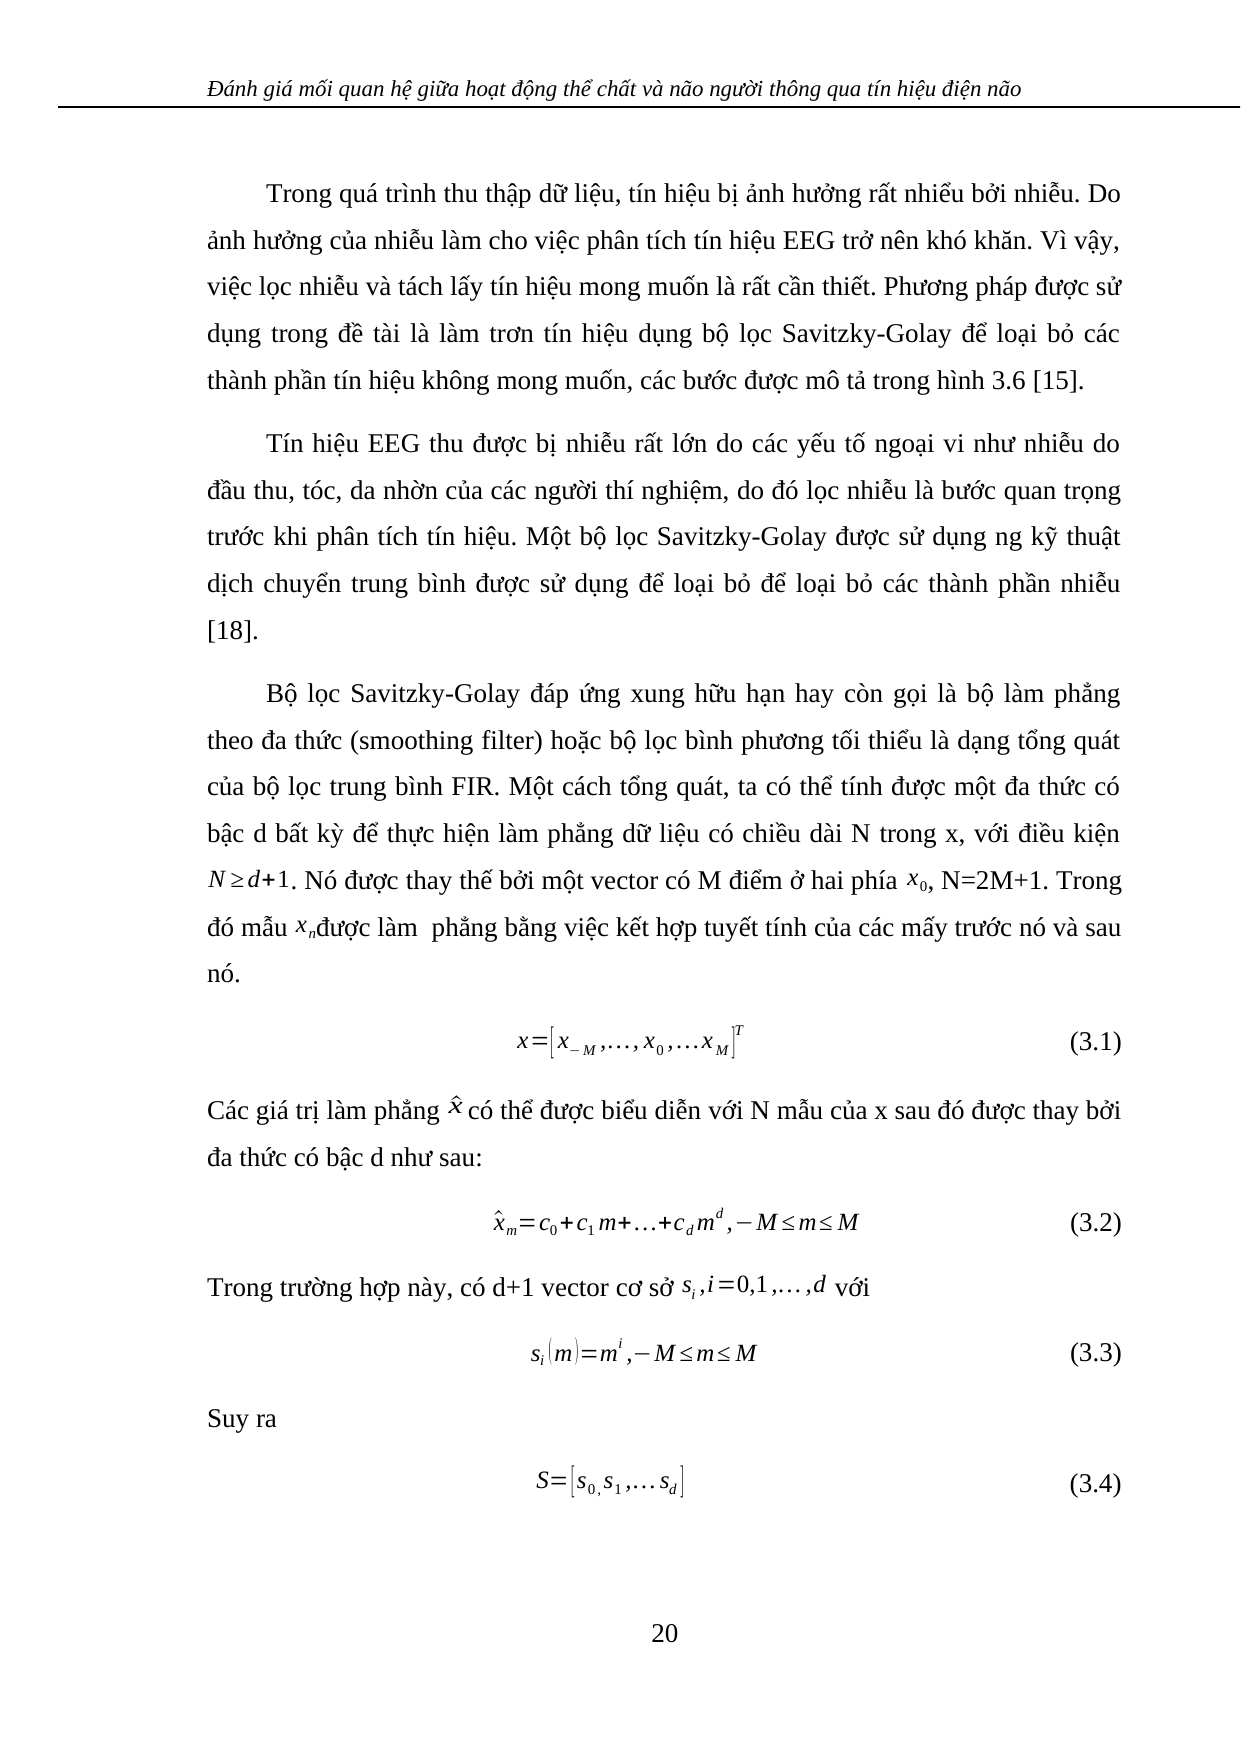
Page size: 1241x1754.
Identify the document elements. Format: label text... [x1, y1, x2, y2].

text Trong trường hợp này, có d+1 vector cơ sở với [207, 1271, 1122, 1302]
text Bộ lọc Savitzky-Golay đáp ứng xung hữu hạn hay còn gọi là bộ làm phẳng theo đa thức (smoothing filter) hoặc bộ lọc bình phương tối thiểu là dạng tổng quát của bộ lọc trung bình FIR. Một cách tổng quát, ta có thể tính được một đa thức có bậc d bất kỳ để thực hiện làm phẳng dữ liệu có chiều dài N trong x, với điều kiện . Nó được thay thế bởi một vector có M điểm ở hai phía , N=2M+1. Trong đó mẫu được làm phẳng bằng việc kết hợp tuyết tính của các mấy trước nó và sau nó. [207, 677, 1122, 989]
text (3.4) [207, 1465, 1122, 1500]
text Trong quá trình thu thập dữ liệu, tín hiệu bị ảnh hưởng rất nhiểu bởi nhiễu. Do ảnh hưởng của nhiễu làm cho việc phân tích tín hiệu EEG trở nên khó khăn. Vì vậy, việc lọc nhiễu và tách lấy tín hiệu mong muốn là rất cần thiết. Phương pháp được sử dụng trong đề tài là làm trơn tín hiệu dụng bộ lọc Savitzky-Golay để loại bỏ các thành phần tín hiệu không mong muốn, các bước được mô tả trong hình 3.6 . [207, 177, 1122, 395]
text (3.2) [207, 1204, 1122, 1239]
text (3.3) [207, 1335, 1122, 1369]
text Các giá trị làm phẳng có thể được biểu diễn với N mẫu của x sau đó được thay bởi đa thức có bậc d như sau: [207, 1092, 1122, 1172]
text Tín hiệu EEG thu được bị nhiễu rất lớn do các yếu tố ngoại vi như nhiễu do đầu thu, tóc, da nhờn của các người thí nghiệm, do đó lọc nhiễu là bước quan trọng trước khi phân tích tín hiệu. Một bộ lọc Savitzky-Golay được sử dụng ng kỹ thuật dịch chuyển trung bình được sử dụng để loại bỏ để loại bỏ các thành phần nhiễu. [207, 427, 1122, 645]
text Suy ra [207, 1402, 1122, 1433]
text (3.1) [207, 1021, 1122, 1060]
